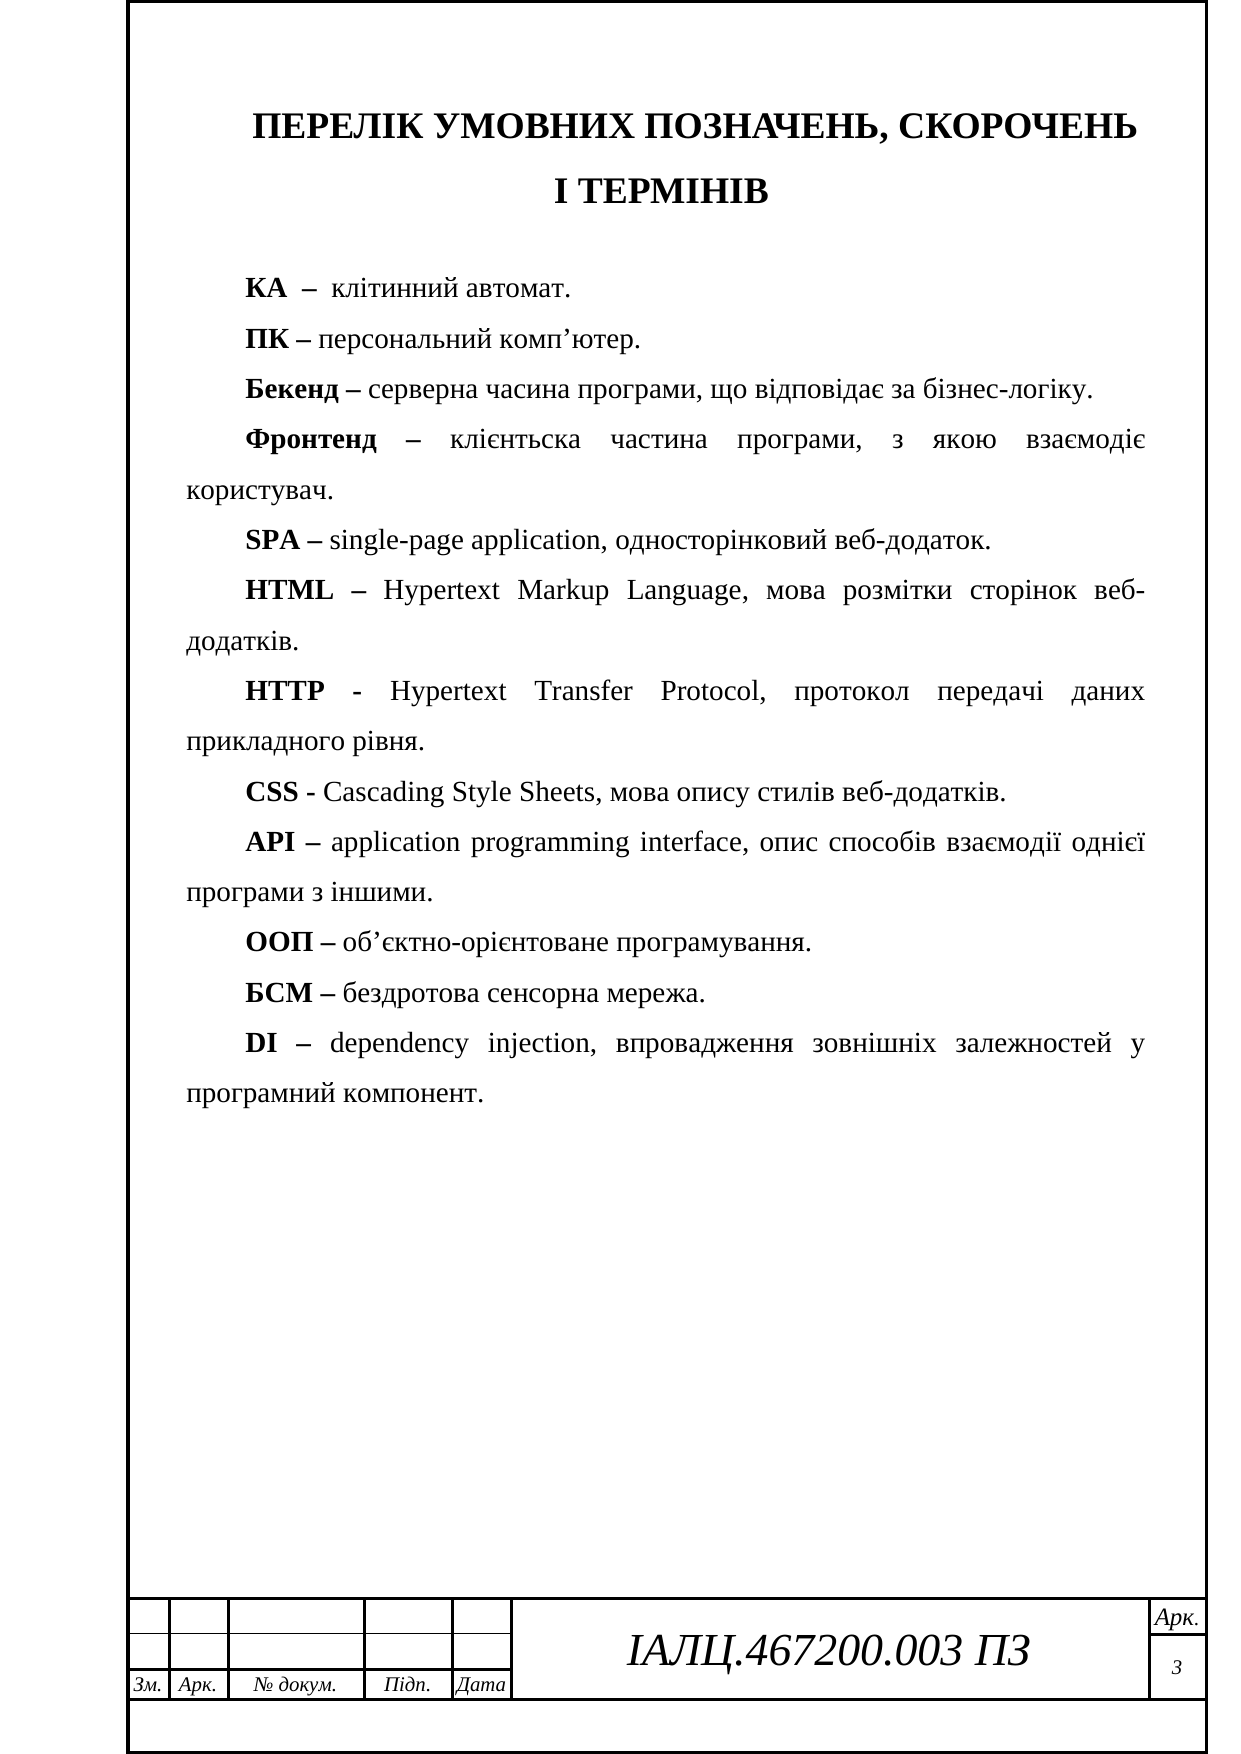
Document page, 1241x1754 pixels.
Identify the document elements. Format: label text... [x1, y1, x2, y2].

text HTML – Hypertext Markup Language, мова розмітки сторінок веб-додатків. [186, 572, 1146, 656]
subtitle ПЕРЕЛІК УМОВНИХ ПОЗНАЧЕНЬ, СКОРОЧЕНЬ І ТЕРМІНІВ [186, 104, 1146, 211]
text КА – клітинний автомат. [186, 271, 1146, 304]
text Фронтенд – клієнтьска частина програми, з якою взаємодіє користувач. [186, 421, 1146, 505]
text API – application programming interface, опис способів взаємодії однієї програми з іншими. [186, 824, 1146, 908]
text ООП – об’єктно-орієнтоване програмування. [186, 924, 1146, 958]
text Бекенд – серверна часина програми, що відповідає за бізнес-логіку. [186, 371, 1146, 405]
text HTTP - Hypertext Transfer Protocol, протокол передачі даних прикладного рівня. [186, 673, 1146, 757]
text SPA – single-page application, односторінковий веб-додаток. [186, 522, 1146, 556]
text БСМ – бездротова сенсорна мережа. [186, 975, 1146, 1008]
text CSS - Cascading Style Sheets, мова опису стилів веб-додатків. [186, 774, 1146, 807]
text ПК – персональний комп’ютер. [186, 321, 1146, 354]
text DI – dependency injection, впровадження зовнішніх залежностей у програмний компонент. [186, 1025, 1146, 1109]
